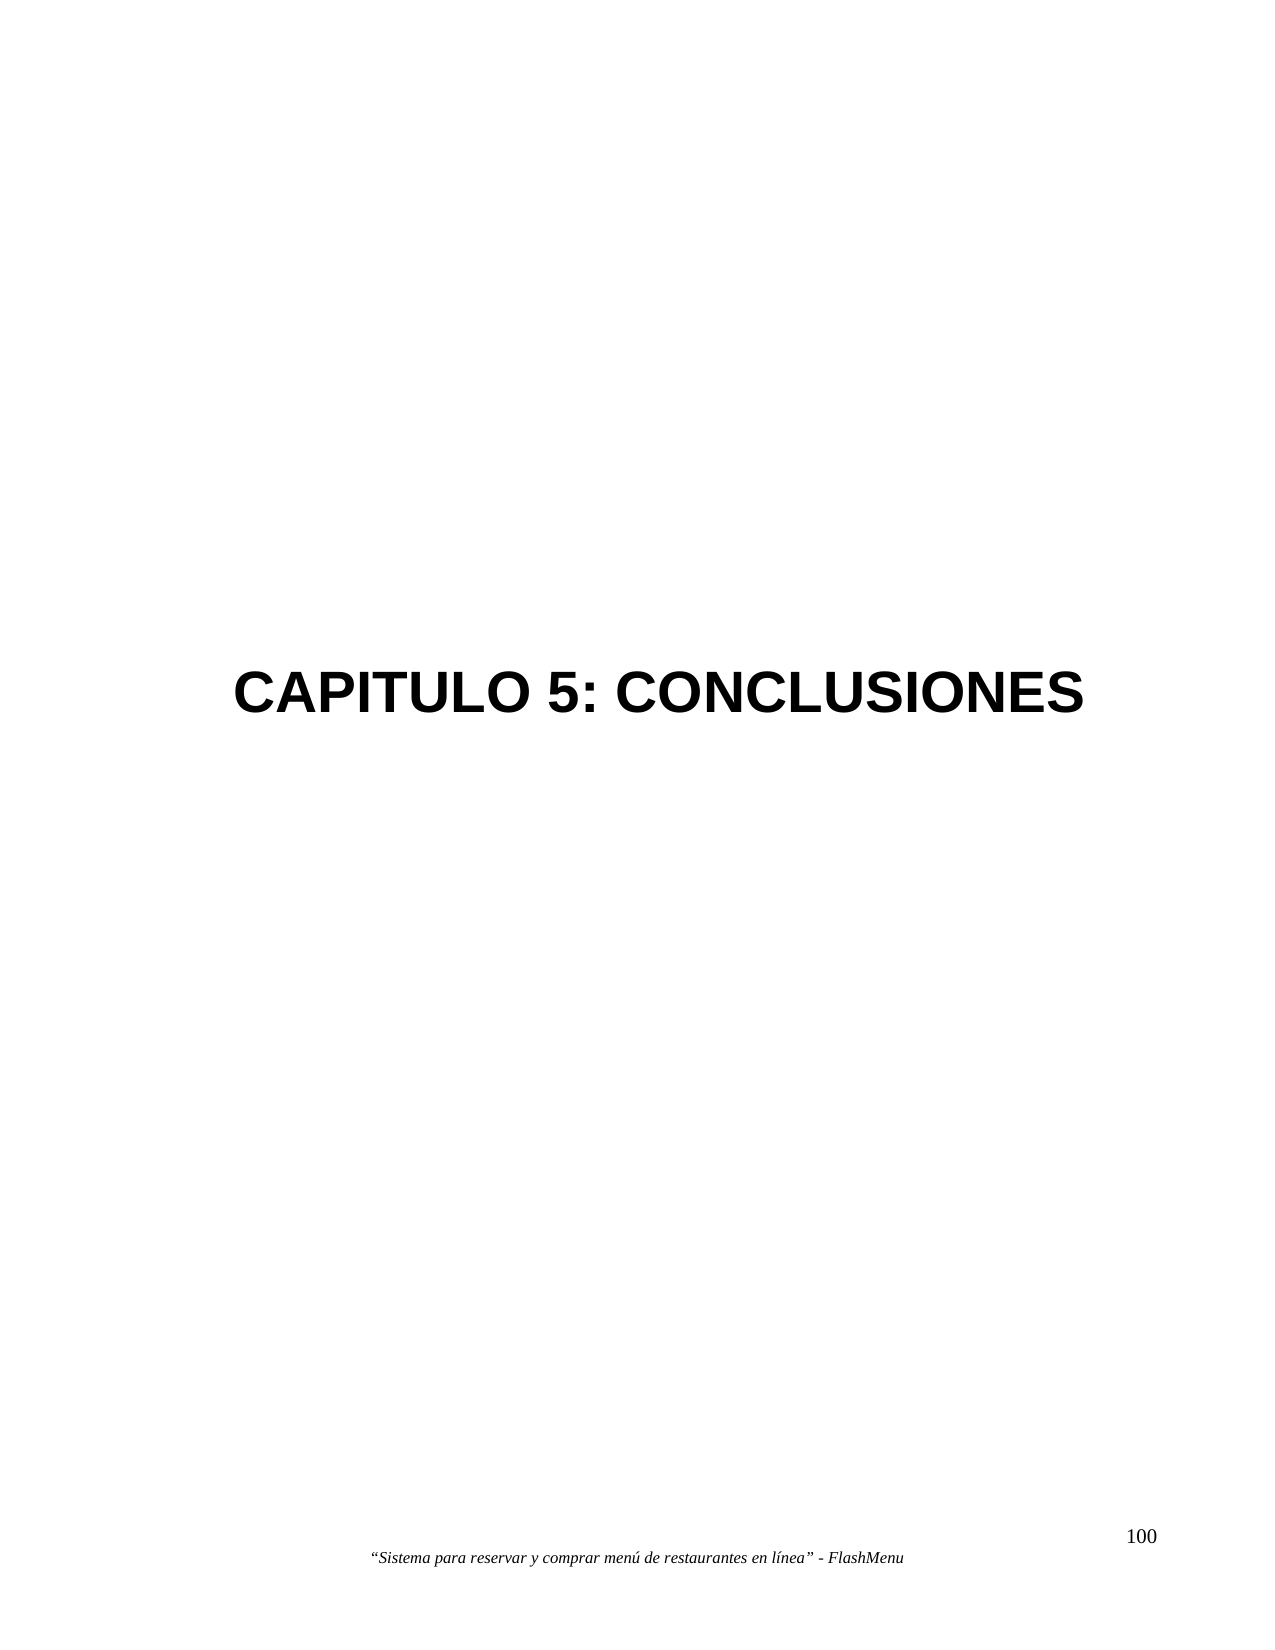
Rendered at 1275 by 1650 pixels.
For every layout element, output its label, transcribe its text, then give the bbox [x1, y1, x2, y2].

list CAPITULO 5: CONCLUSIONES [162, 658, 1157, 725]
